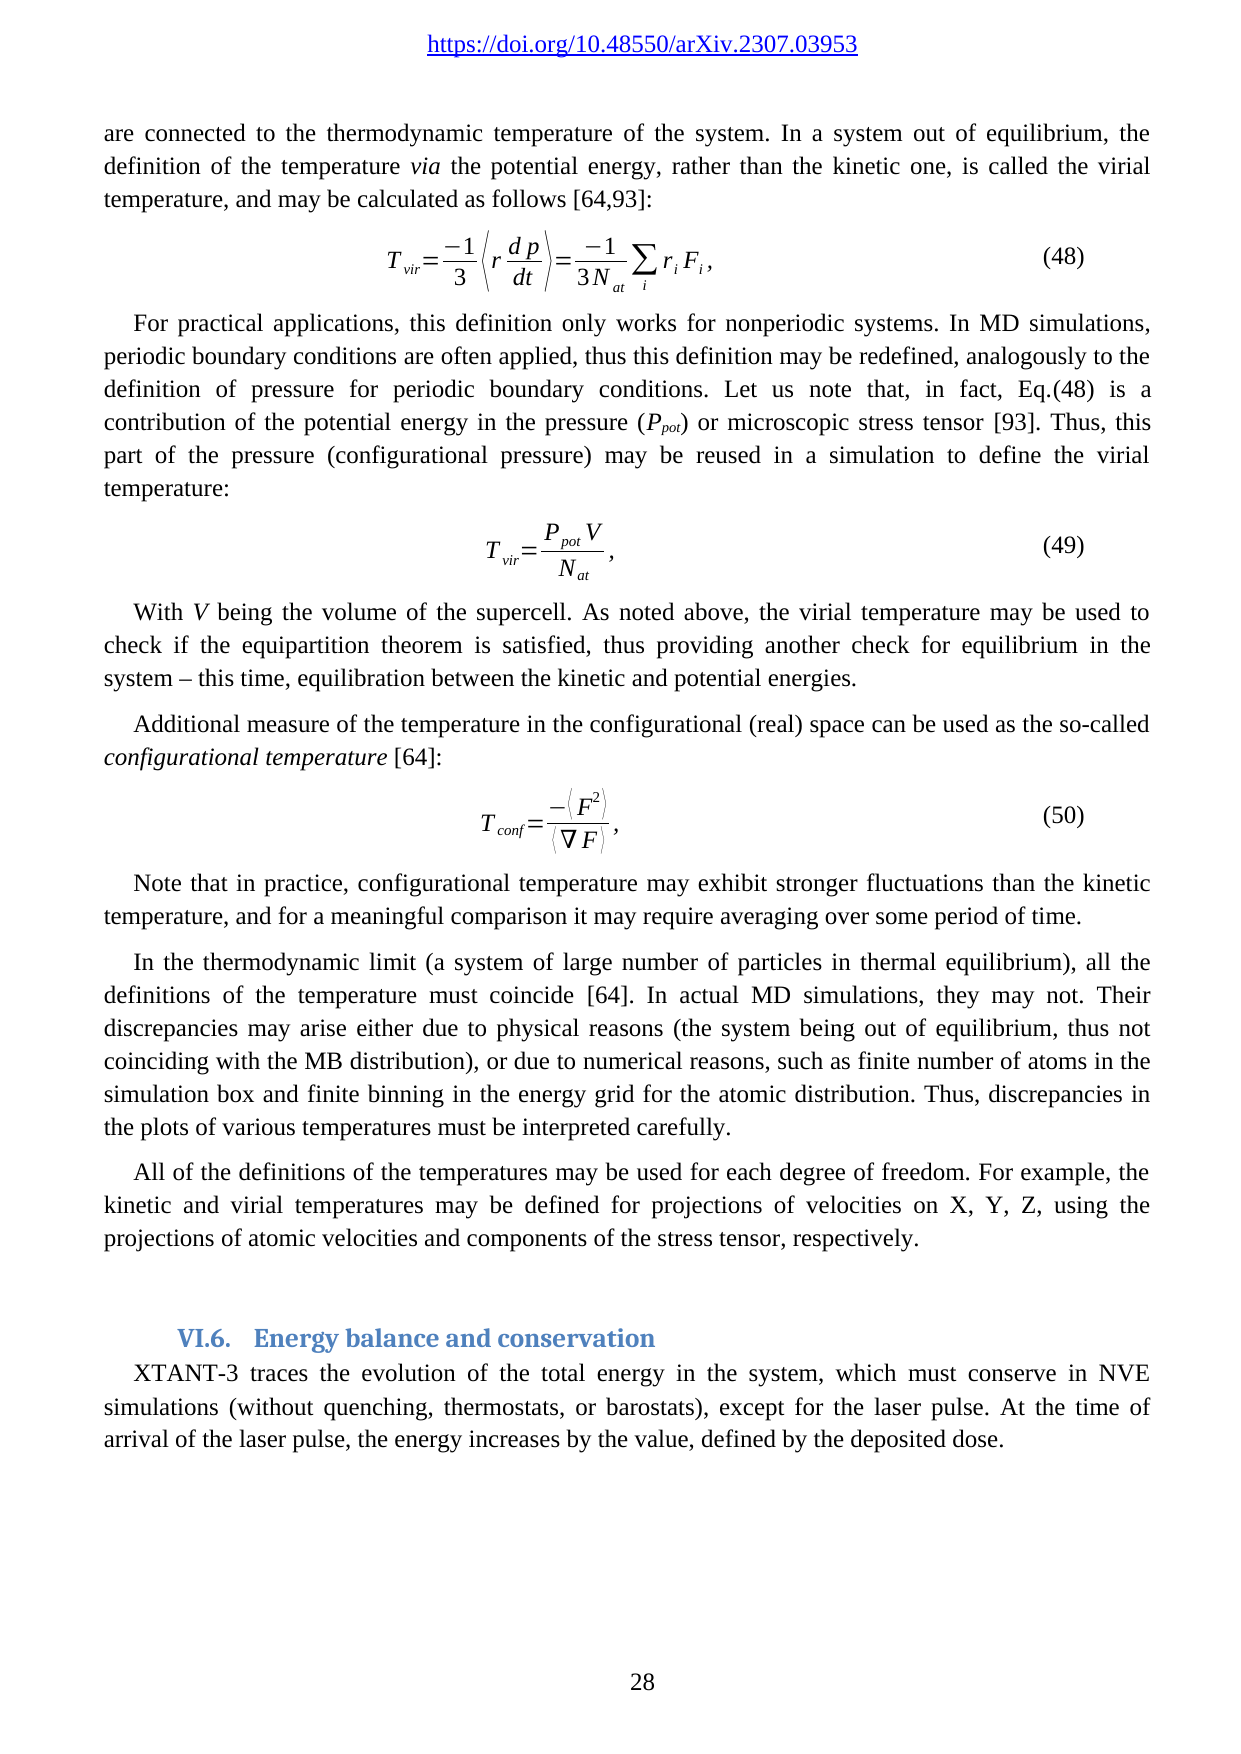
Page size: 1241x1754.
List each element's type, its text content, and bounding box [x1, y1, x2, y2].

table_header (49) [967, 518, 1152, 597]
subtitle Energy balance and conservation [177, 1323, 1152, 1354]
text In the thermodynamic limit (a system of large number of particles in thermal equilibrium), all the definitions of the temperature must coincide [64]. In actual MD simulations, they may not. Their discrepancies may arise either due to physical reasons (the system being out of equilibrium, thus not coinciding with the MB distribution), or due to numerical reasons, such as finite number of atoms in the simulation box and finite binning in the energy grid for the atomic distribution. Thus, discrepancies in the plots of various temperatures must be interpreted carefully. [103, 947, 1152, 1141]
table_header (48) [967, 230, 1152, 308]
table_header [104, 518, 967, 597]
text Additional measure of the temperature in the configurational (real) space can be used as the so-called configurational temperature [64]: [103, 709, 1152, 771]
text Note that in practice, configurational temperature may exhibit stronger fluctuations than the kinetic temperature, and for a meaningful comparison it may require averaging over some period of time. [103, 868, 1152, 930]
text All of the definitions of the temperatures may be used for each degree of freedom. For example, the kinetic and virial temperatures may be defined for projections of velocities on X, Y, Z, using the projections of atomic velocities and components of the stress tensor, respectively. [103, 1157, 1152, 1252]
table_header (50) [967, 787, 1152, 868]
text For practical applications, this definition only works for nonperiodic systems. In MD simulations, periodic boundary conditions are often applied, thus this definition may be redefined, analogously to the definition of pressure for periodic boundary conditions. Let us note that, in fact, Eq.(48) is a contribution of the potential energy in the pressure (Ppot) or microscopic stress tensor [93]. Thus, this part of the pressure (configurational pressure) may be reused in a simulation to define the virial temperature: [103, 308, 1152, 502]
text XTANT-3 traces the evolution of the total energy in the system, which must conserve in NVE simulations (without quenching, thermostats, or barostats), except for the laser pulse. At the time of arrival of the laser pulse, the energy increases by the value, defined by the deposited dose. [103, 1358, 1152, 1453]
table_header [104, 230, 967, 308]
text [103, 118, 1152, 213]
text With V being the volume of the supercell. As noted above, the virial temperature may be used to check if the equipartition theorem is satisfied, thus providing another check for equilibrium in the system – this time, equilibration between the kinetic and potential energies. [103, 597, 1152, 692]
table_header [104, 787, 967, 868]
